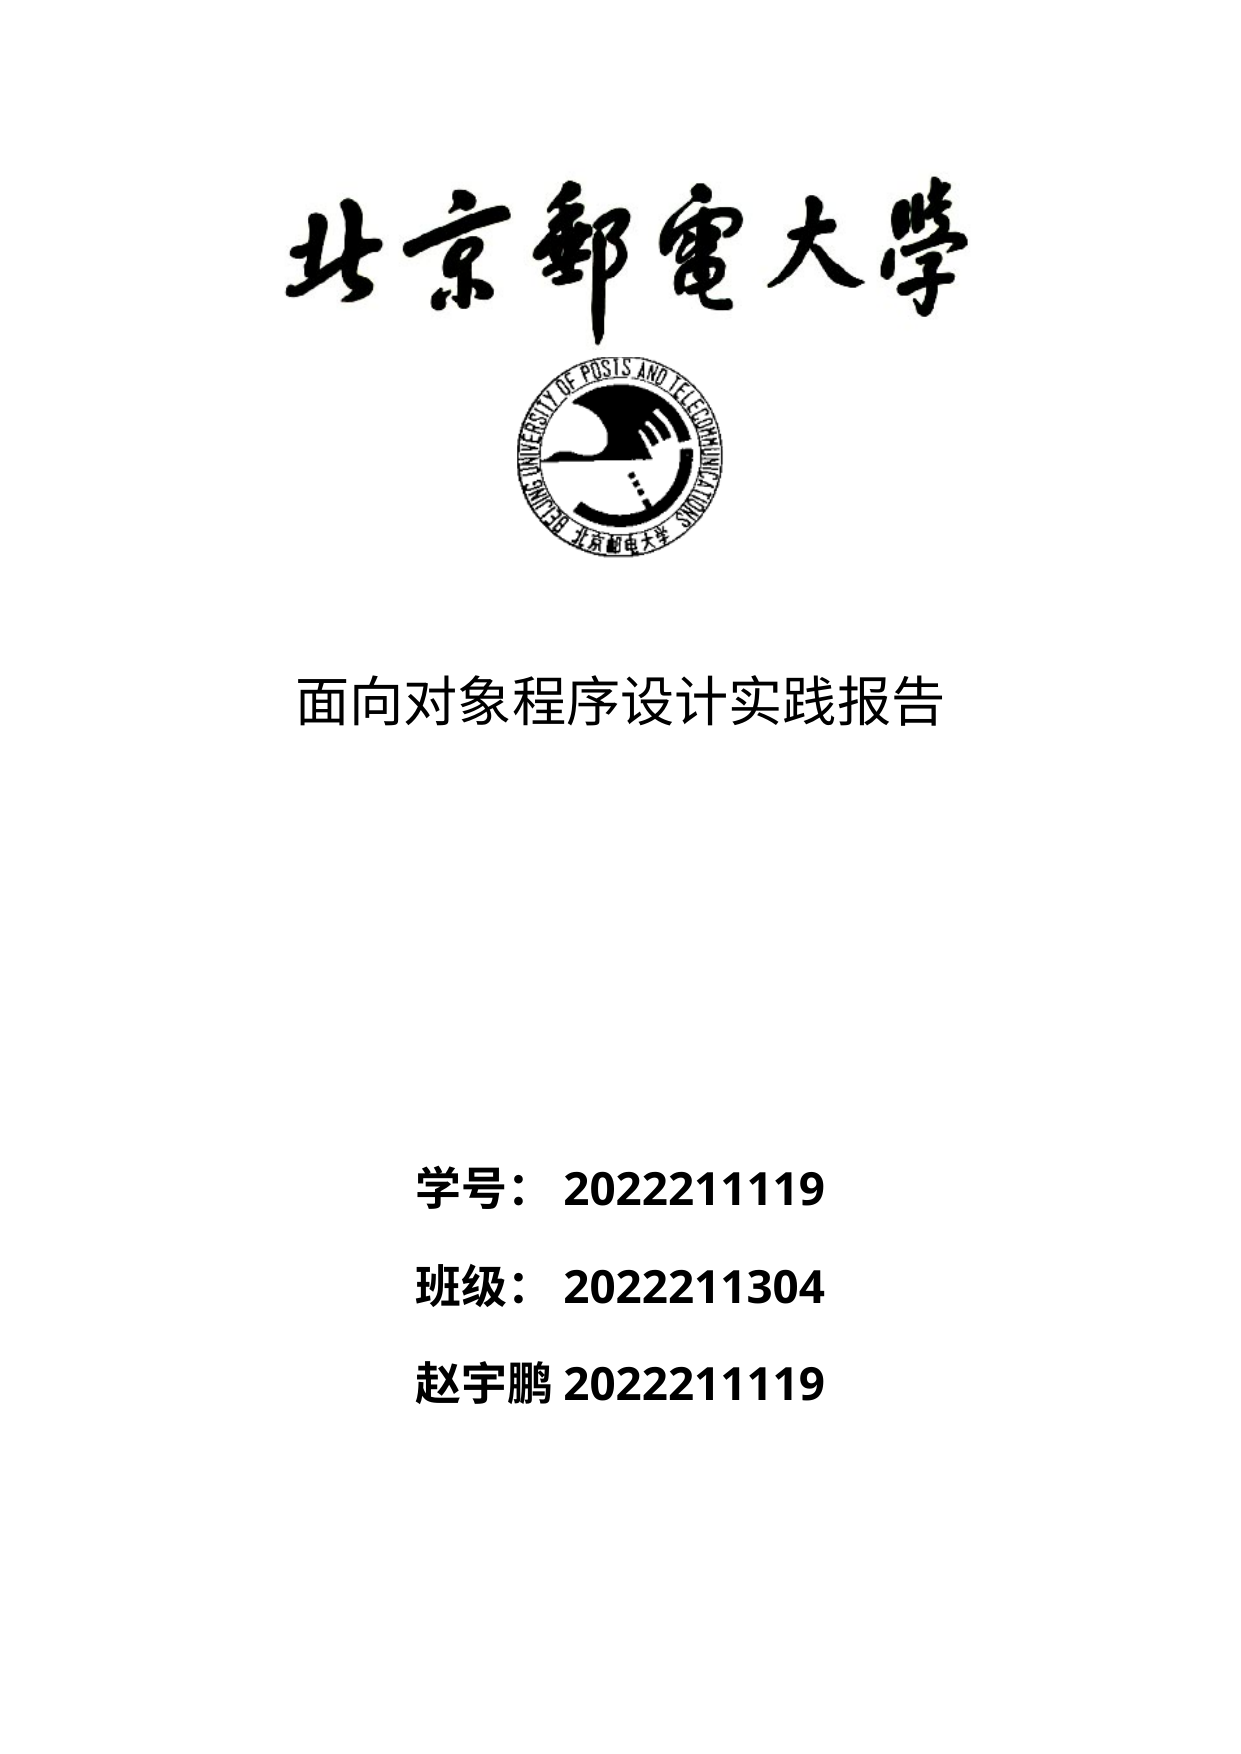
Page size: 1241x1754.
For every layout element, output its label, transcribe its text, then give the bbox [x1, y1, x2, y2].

picture [233, 162, 1008, 350]
text 学号： 2022211119 [187, 1137, 1053, 1234]
text 班级： 2022211304 [187, 1234, 1053, 1332]
picture [517, 357, 724, 558]
text 赵宇鹏 2022211119 [187, 1332, 1053, 1429]
text 面向对象程序设计实践报告 [187, 649, 1053, 747]
